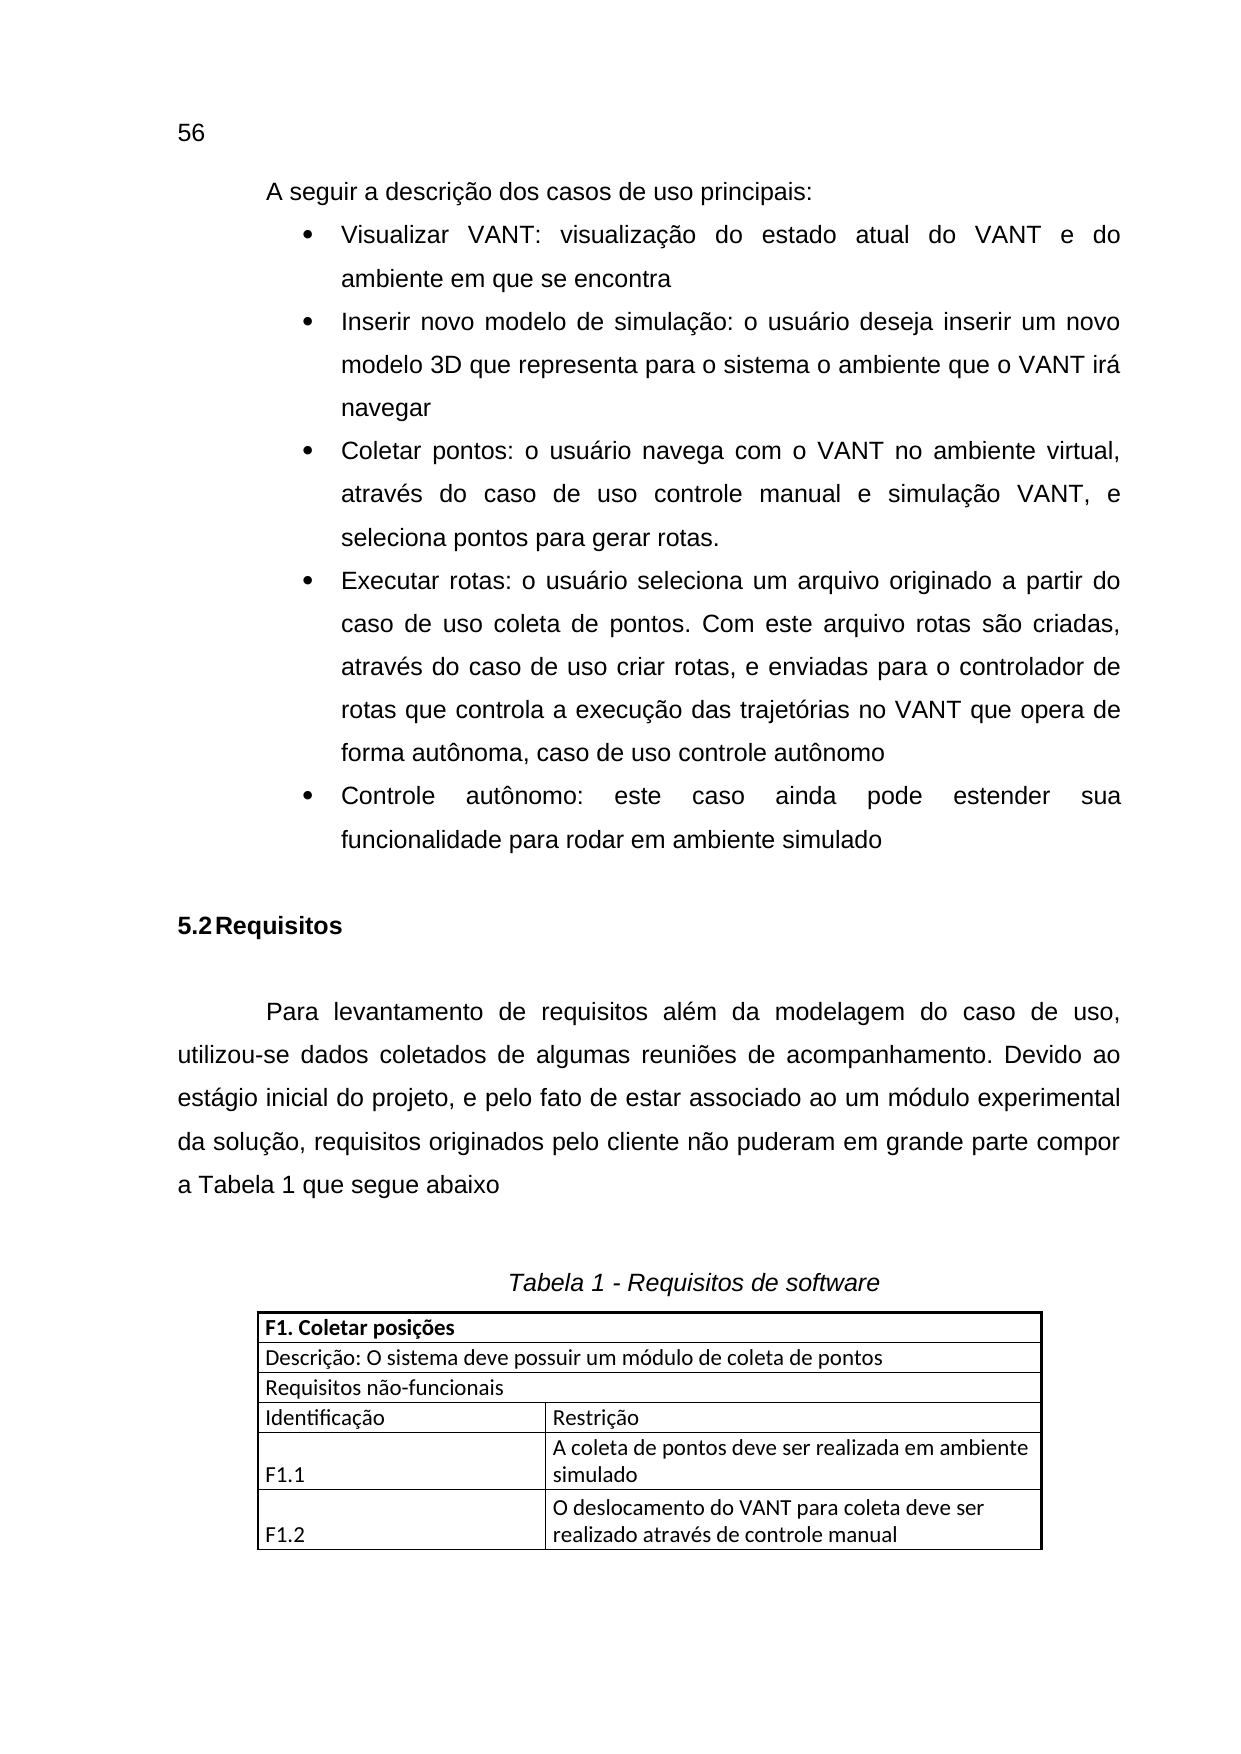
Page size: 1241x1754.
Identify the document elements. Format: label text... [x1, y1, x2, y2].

table_cell Requisitos não-funcionais [259, 1373, 1040, 1402]
text A seguir a descrição dos casos de uso principais: [177, 177, 1122, 206]
table_cell F1.1 [259, 1433, 545, 1489]
table_cell O deslocamento do VANT para coleta deve ser realizado através de controle manual [546, 1490, 1040, 1549]
text Tabela 1 - Requisitos de software [177, 1268, 1122, 1297]
subtitle Requisitos [177, 911, 1122, 939]
table_cell F1.2 [259, 1490, 545, 1549]
table_cell Descrição: O sistema deve possuir um módulo de coleta de pontos [259, 1343, 1040, 1372]
list Controle autônomo: este caso ainda pode estender sua funcionalidade para rodar em ambiente simulado [303, 781, 1122, 853]
table_cell A coleta de pontos deve ser realizada em ambiente simulado [546, 1433, 1040, 1489]
table_cell Restrição [546, 1403, 1040, 1432]
table_header F1. Coletar posições [259, 1314, 1040, 1342]
text Para levantamento de requisitos além da modelagem do caso de uso, utilizou-se dados coletados de algumas reuniões de acompanhamento. Devido ao estágio inicial do projeto, e pelo fato de estar associado ao um módulo experimental da solução, requisitos originados pelo cliente não puderam em grande parte compor a Tabela 1 que segue abaixo [177, 997, 1122, 1198]
list Coletar pontos: o usuário navega com o VANT no ambiente virtual, através do caso de uso controle manual e simulação VANT, e seleciona pontos para gerar rotas. [303, 436, 1122, 551]
list Inserir novo modelo de simulação: o usuário deseja inserir um novo modelo 3D que representa para o sistema o ambiente que o VANT irá navegar [303, 307, 1122, 422]
list Executar rotas: o usuário seleciona um arquivo originado a partir do caso de uso coleta de pontos. Com este arquivo rotas são criadas, através do caso de uso criar rotas, e enviadas para o controlador de rotas que controla a execução das trajetórias no VANT que opera de forma autônoma, caso de uso controle autônomo [303, 566, 1122, 767]
list Visualizar VANT: visualização do estado atual do VANT e do ambiente em que se encontra [303, 220, 1122, 292]
table_cell Identificação [259, 1403, 545, 1432]
